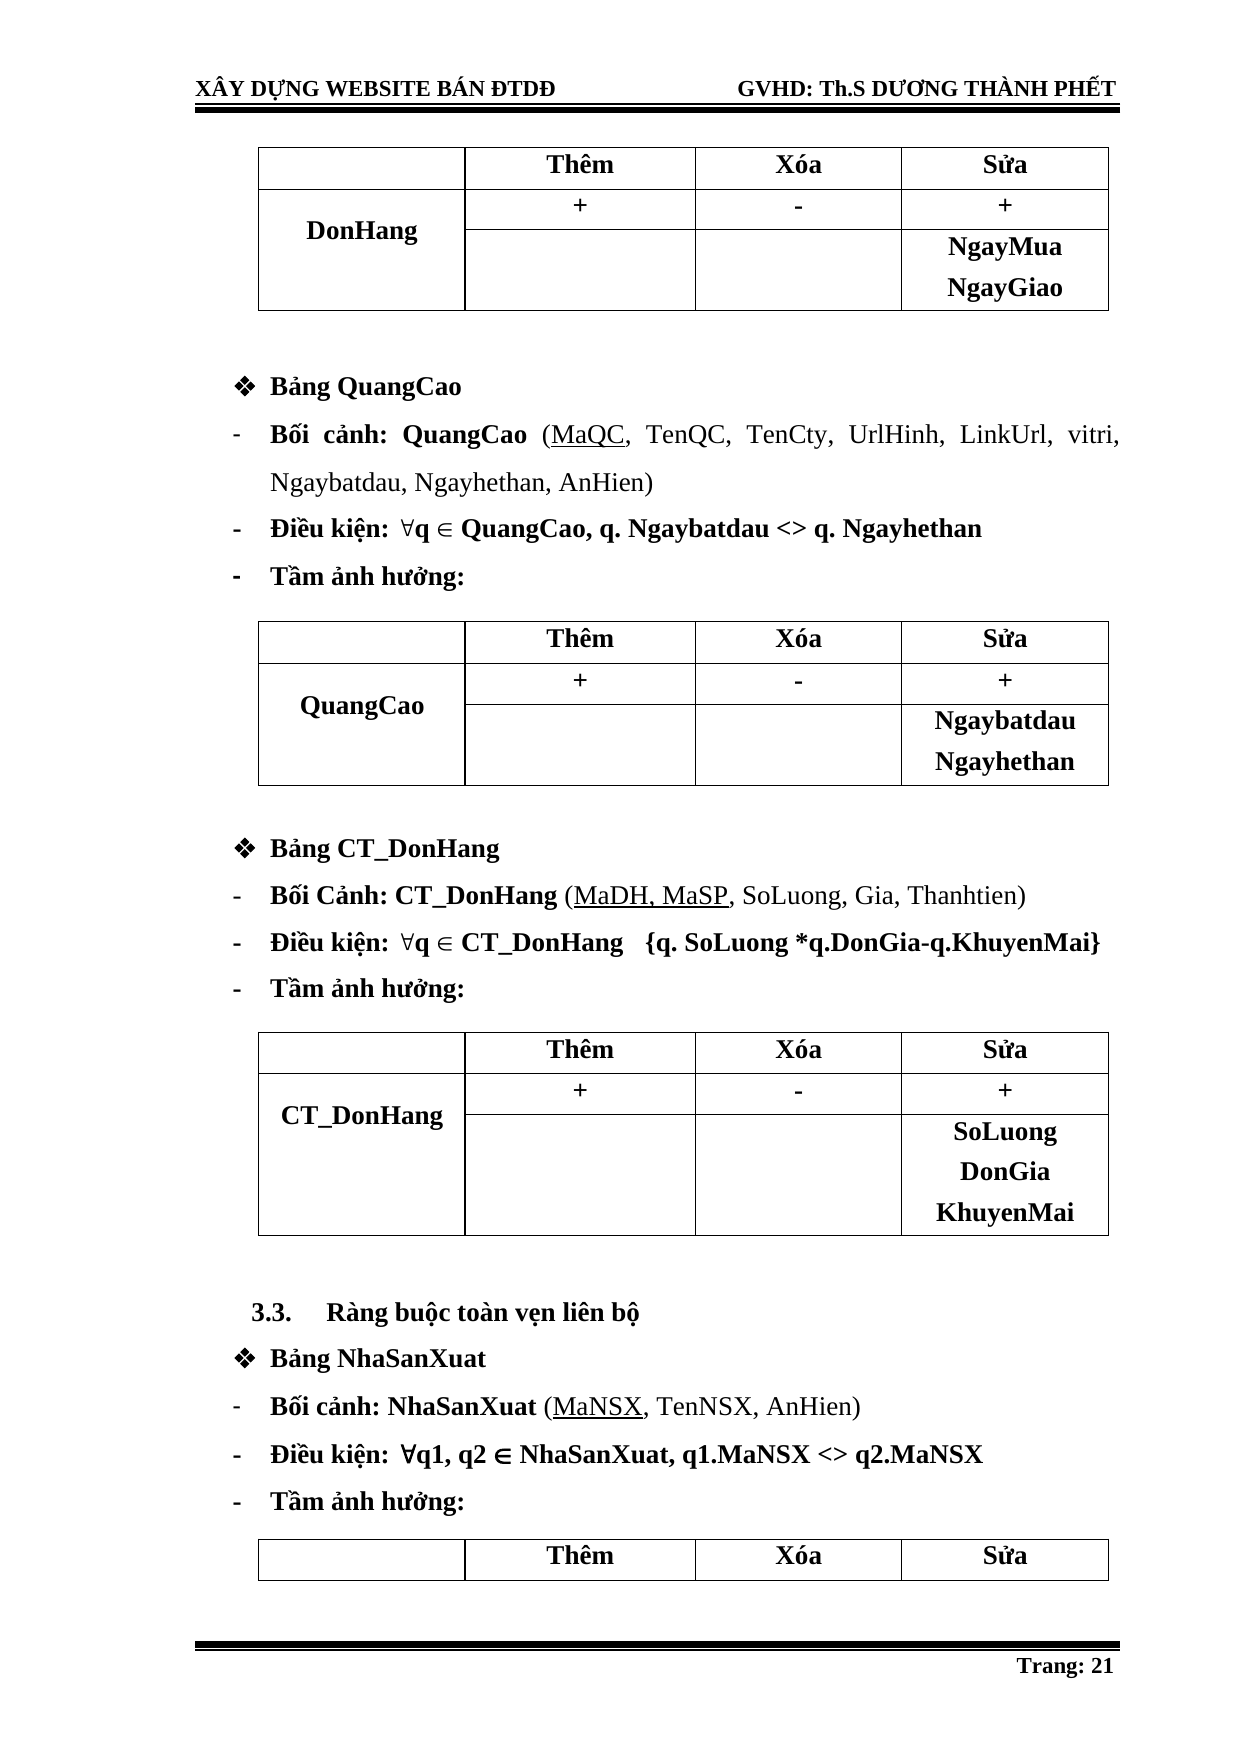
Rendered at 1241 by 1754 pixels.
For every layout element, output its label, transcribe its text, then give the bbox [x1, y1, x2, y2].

list Bảng CT_DonHang [232, 832, 1120, 863]
table_header Thêm [466, 148, 695, 188]
table_cell CT_DonHang [259, 1074, 464, 1235]
table_header Sửa [902, 1033, 1108, 1073]
table_header [259, 1033, 464, 1073]
table_cell + [902, 1074, 1108, 1114]
table_cell DonHang [259, 190, 464, 310]
table_cell [466, 230, 695, 310]
table_cell + [466, 664, 695, 703]
table_cell Ngaybatdau Ngayhethan [902, 705, 1108, 784]
table_header [259, 622, 464, 663]
table_cell + [466, 190, 695, 229]
table_header Xóa [696, 1540, 901, 1580]
list Bối cảnh: QuangCao (MaQC, TenQC, TenCty, UrlHinh, LinkUrl, vitri, Ngaybatdau, Ngayhethan, AnHien) [232, 417, 1120, 497]
list Ràng buộc toàn vẹn liên bộ [251, 1296, 1120, 1327]
table_header Thêm [466, 1540, 695, 1580]
table_cell - [696, 190, 901, 229]
list Bối cảnh: NhaSanXuat (MaNSX, TenNSX, AnHien) [232, 1389, 1120, 1422]
table_header Xóa [696, 622, 901, 663]
table_header Sửa [902, 1540, 1108, 1580]
table_cell [466, 1115, 695, 1235]
table_cell [466, 705, 695, 784]
table_cell SoLuong DonGia KhuyenMai [902, 1115, 1108, 1235]
table_header [259, 1540, 464, 1580]
table_header Thêm [466, 622, 695, 663]
table_header [259, 148, 464, 188]
list Bảng NhaSanXuat [232, 1342, 1120, 1373]
list Điều kiện: q QuangCao, q. Ngaybatdau <> q. Ngayhethan [232, 513, 1120, 544]
table_cell + [902, 190, 1108, 229]
table_cell [696, 230, 901, 310]
list Tầm ảnh hưởng: [232, 972, 1120, 1004]
table_cell QuangCao [259, 664, 464, 784]
table_header Sửa [902, 622, 1108, 663]
list Điều kiện: q CT_DonHang {q. SoLuong *q.DonGia-q.KhuyenMai} [232, 926, 1120, 957]
table_cell - [696, 1074, 901, 1114]
table_header Thêm [466, 1033, 695, 1073]
table_cell + [466, 1074, 695, 1114]
table_cell + [902, 664, 1108, 703]
table_cell [696, 1115, 901, 1235]
table_cell NgayMua NgayGiao [902, 230, 1108, 310]
table_header Xóa [696, 148, 901, 188]
table_header Xóa [696, 1033, 901, 1073]
table_cell - [696, 664, 901, 703]
table_header Sửa [902, 148, 1108, 188]
list Bối Cảnh: CT_DonHang (MaDH, MaSP, SoLuong, Gia, Thanhtien) [232, 879, 1120, 910]
table_cell [696, 705, 901, 784]
list Tầm ảnh hưởng: [232, 559, 1120, 592]
list Tầm ảnh hưởng: [232, 1486, 1120, 1517]
list Điều kiện: q1, q2 NhaSanXuat, q1.MaNSX <> q2.MaNSX [232, 1439, 1120, 1470]
list Bảng QuangCao [232, 371, 1120, 402]
